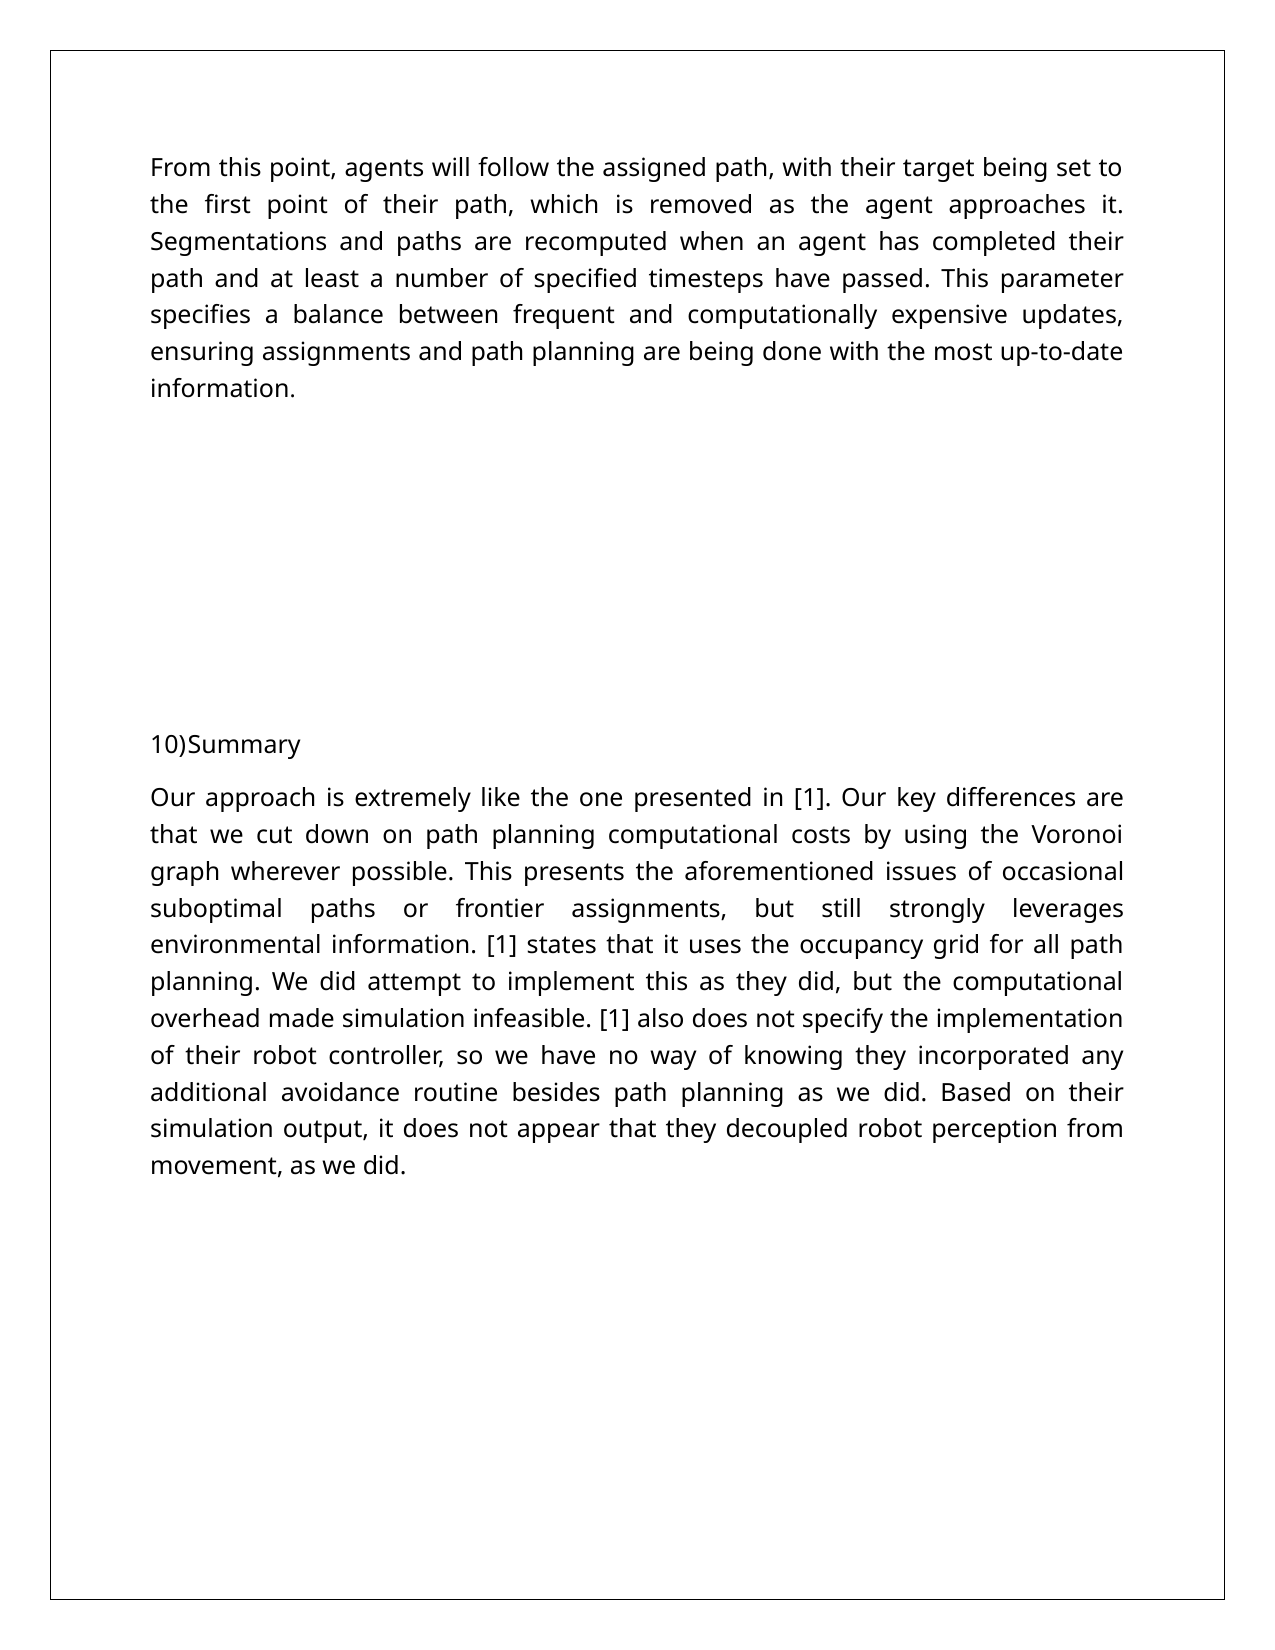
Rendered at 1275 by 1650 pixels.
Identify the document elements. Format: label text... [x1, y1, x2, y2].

text From this point, agents will follow the assigned path, with their target being set to the first point of their path, which is removed as the agent approaches it. Segmentations and paths are recomputed when an agent has completed their path and at least a number of specified timesteps have passed. This parameter specifies a balance between frequent and computationally expensive updates, ensuring assignments and path planning are being done with the most up-to-date information. [150, 150, 1125, 405]
list Summary [150, 727, 1125, 761]
text Our approach is extremely like the one presented in [1]. Our key differences are that we cut down on path planning computational costs by using the Voronoi graph wherever possible. This presents the aforementioned issues of occasional suboptimal paths or frontier assignments, but still strongly leverages environmental information. [1] states that it uses the occupancy grid for all path planning. We did attempt to implement this as they did, but the computational overhead made simulation infeasible. [1] also does not specify the implementation of their robot controller, so we have no way of knowing they incorporated any additional avoidance routine besides path planning as we did. Based on their simulation output, it does not appear that they decoupled robot perception from movement, as we did. [150, 780, 1125, 1182]
